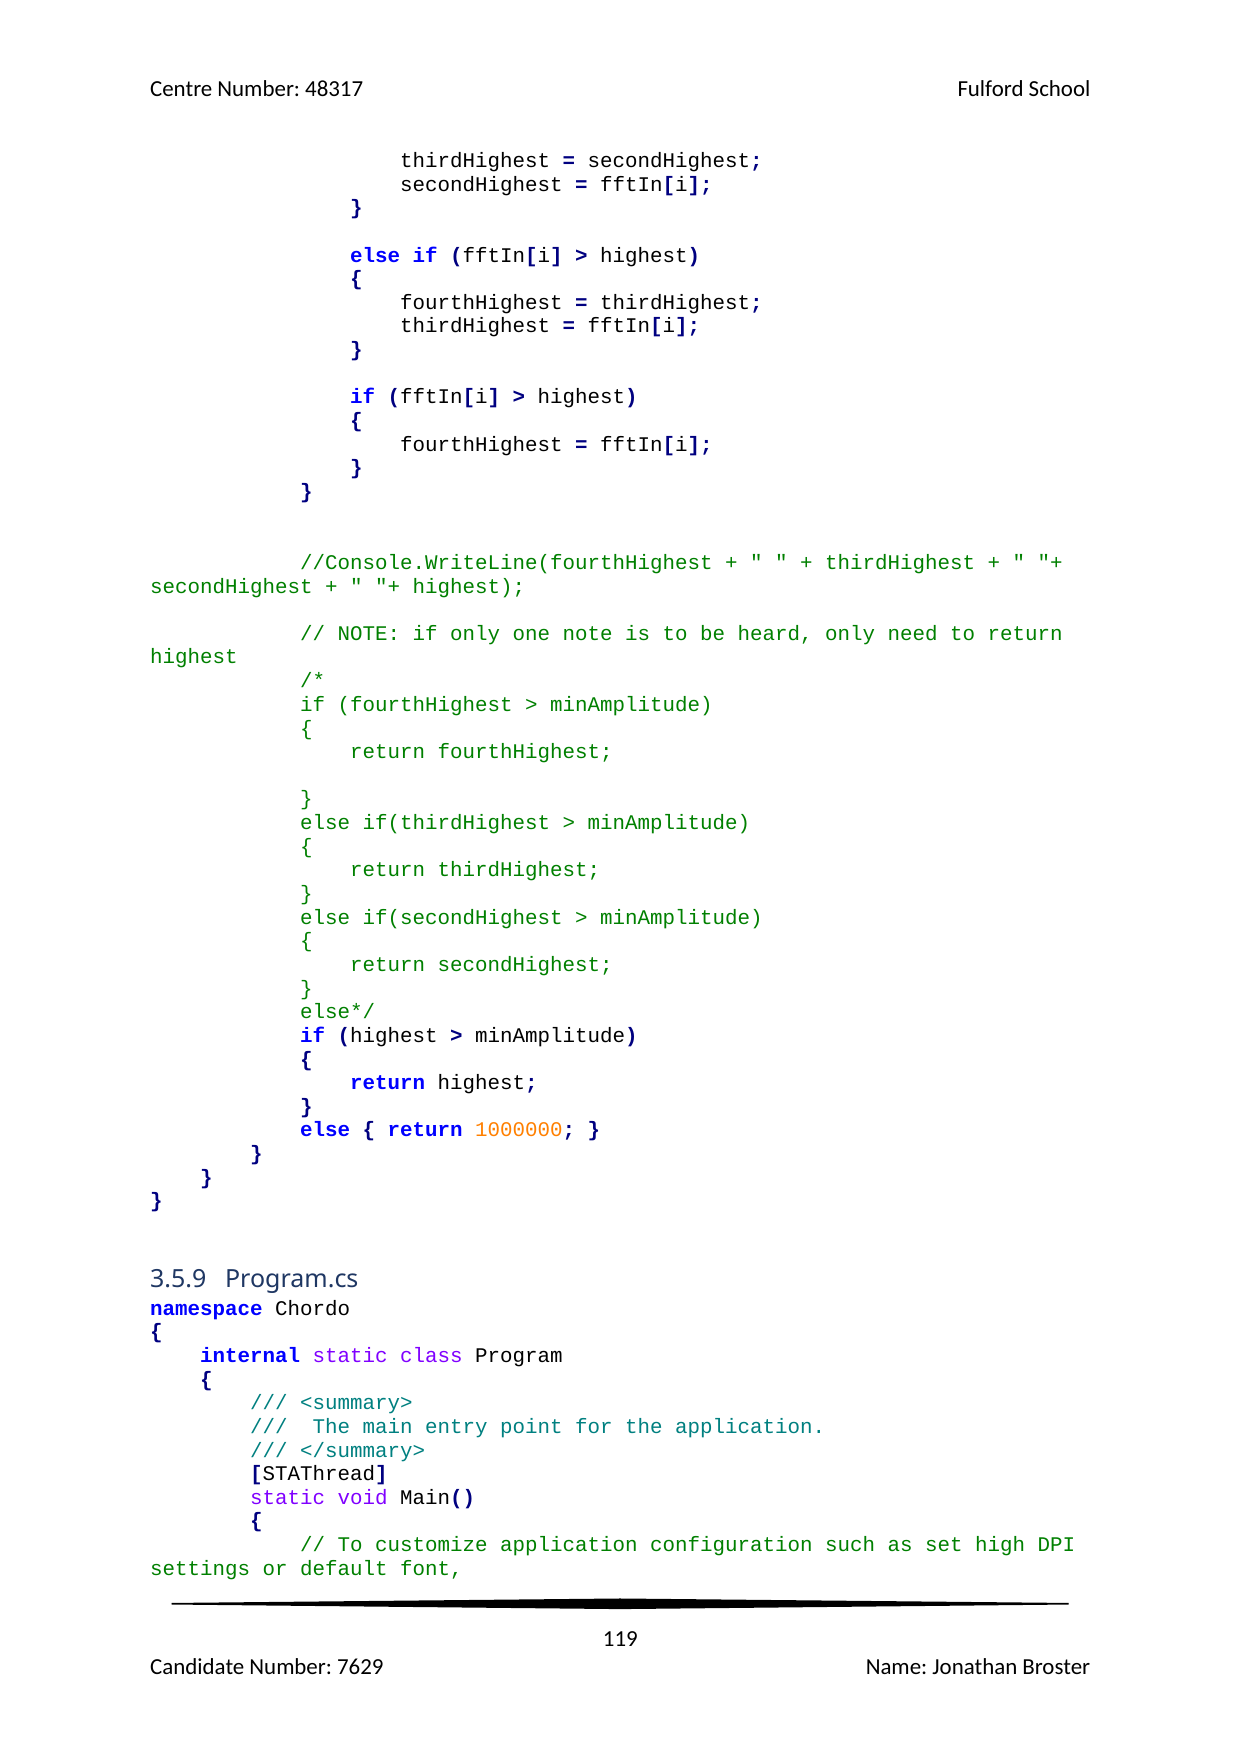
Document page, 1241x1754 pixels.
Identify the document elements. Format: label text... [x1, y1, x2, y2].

text /// The main entry point for the application. [150, 1416, 1090, 1439]
text fourthHighest = thirdHighest; [150, 292, 1090, 316]
text else { return 1000000; } [150, 1119, 1090, 1143]
text { [150, 1369, 1090, 1392]
text fourthHighest = fftIn[i]; [150, 434, 1090, 457]
text return highest; [150, 1072, 1090, 1096]
text else if(thirdHighest > minAmplitude) [150, 812, 1090, 836]
text return fourthHighest; [150, 741, 1090, 765]
text { [150, 836, 1090, 859]
text { [150, 410, 1090, 434]
text // NOTE: if only one note is to be heard, only need to return highest [150, 623, 1090, 670]
text } [150, 1167, 1090, 1190]
text { [150, 1048, 1090, 1072]
text { [150, 930, 1090, 954]
text return secondHighest; [150, 954, 1090, 978]
text else*/ [150, 1001, 1090, 1025]
text if (highest > minAmplitude) [150, 1025, 1090, 1048]
text } [150, 978, 1090, 1001]
text [STAThread] [150, 1463, 1090, 1487]
subtitle Program.cs [150, 1261, 1090, 1295]
text /* [150, 670, 1090, 694]
text } [150, 481, 1090, 505]
text if (fftIn[i] > highest) [150, 386, 1090, 410]
text /// </summary> [150, 1439, 1090, 1463]
text thirdHighest = fftIn[i]; [150, 316, 1090, 339]
text } [150, 457, 1090, 481]
text } [150, 339, 1090, 363]
text /// <summary> [150, 1392, 1090, 1416]
text internal static class Program [150, 1345, 1090, 1369]
text //Console.WriteLine(fourthHighest + " " + thirdHighest + " "+ secondHighest + " "+ highest); [150, 552, 1090, 599]
text } [150, 1190, 1090, 1214]
text } [150, 197, 1090, 221]
text else if(secondHighest > minAmplitude) [150, 907, 1090, 930]
text thirdHighest = secondHighest; [150, 150, 1090, 174]
text { [150, 1321, 1090, 1345]
text } [150, 788, 1090, 812]
text { [150, 268, 1090, 292]
text } [150, 1143, 1090, 1167]
text secondHighest = fftIn[i]; [150, 174, 1090, 197]
text else if (fftIn[i] > highest) [150, 244, 1090, 268]
text { [150, 717, 1090, 741]
text } [150, 1096, 1090, 1119]
text { [150, 1511, 1090, 1534]
text } [150, 883, 1090, 907]
text // To customize application configuration such as set high DPI settings or default font, [150, 1534, 1090, 1581]
text return thirdHighest; [150, 859, 1090, 883]
text static void Main() [150, 1487, 1090, 1511]
text namespace Chordo [150, 1298, 1090, 1321]
text if (fourthHighest > minAmplitude) [150, 694, 1090, 717]
